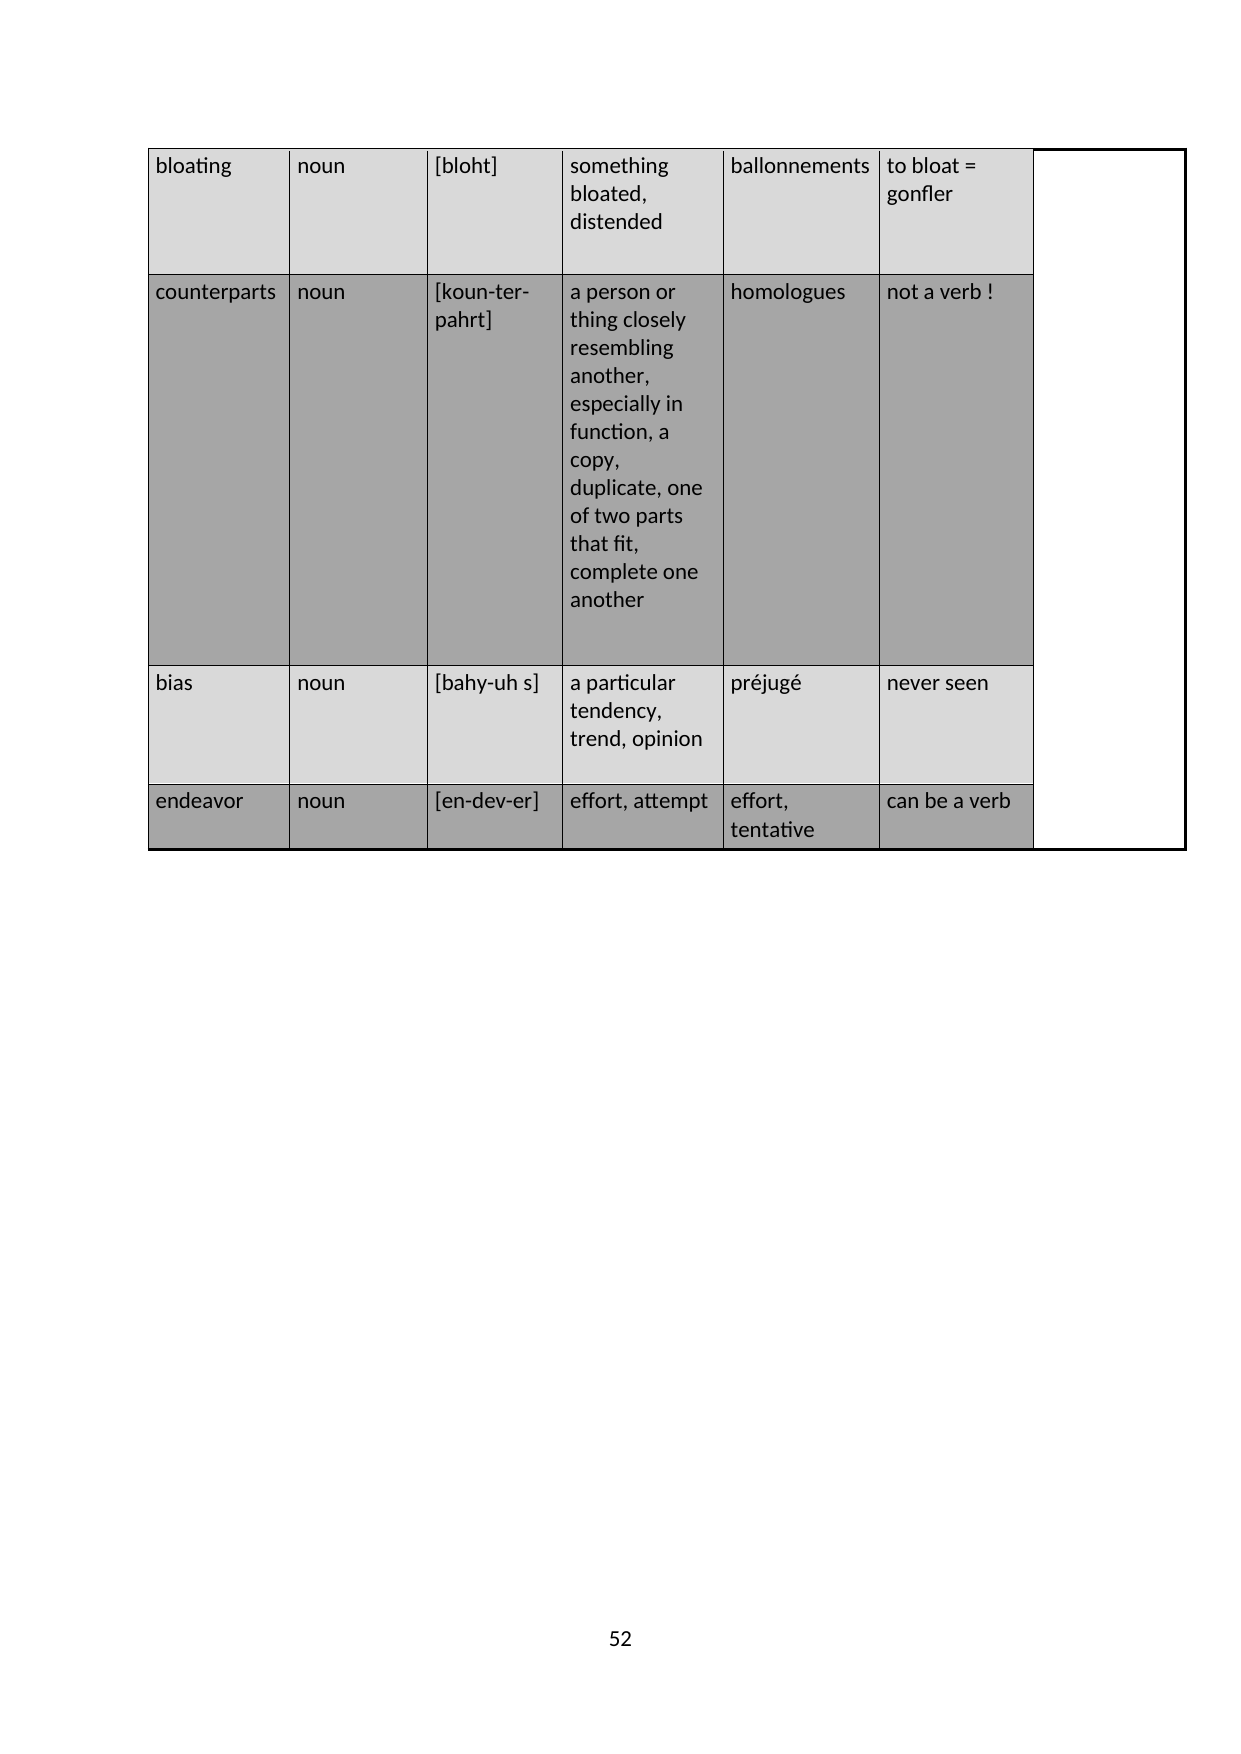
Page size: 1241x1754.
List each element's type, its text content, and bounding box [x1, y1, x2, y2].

table_cell noun [290, 149, 427, 274]
table_cell counterparts [149, 275, 289, 665]
table_cell noun [290, 666, 427, 783]
table_cell bloating [149, 149, 290, 274]
table_cell never seen [880, 666, 1033, 783]
table_cell can be a verb [880, 785, 1033, 848]
table_cell endeavor [149, 785, 289, 848]
table_cell a particular tendency, trend, opinion [563, 666, 723, 783]
table_cell homologues [724, 275, 879, 665]
table_cell noun [290, 275, 427, 665]
table_cell [bahy-uh s] [428, 666, 562, 783]
table_cell not a verb ! [880, 275, 1033, 665]
table_cell [en-dev-er] [428, 785, 562, 848]
table_cell noun [290, 785, 427, 848]
table_cell effort, attempt [563, 785, 723, 848]
table_cell a person or thing closely resembling another, especially in function, a copy, duplicate, one of two parts that fit, complete one another [563, 275, 723, 665]
table_cell effort, tentative [724, 785, 879, 848]
table_cell ballonnements [723, 149, 879, 274]
table_cell bias [149, 666, 289, 783]
table_cell something bloated, distended [563, 149, 723, 274]
table_cell [bloht] [427, 149, 563, 274]
table_cell to bloat = gonfler [879, 149, 1033, 274]
table_cell [koun-ter-pahrt] [428, 275, 562, 665]
table_cell préjugé [724, 666, 879, 783]
